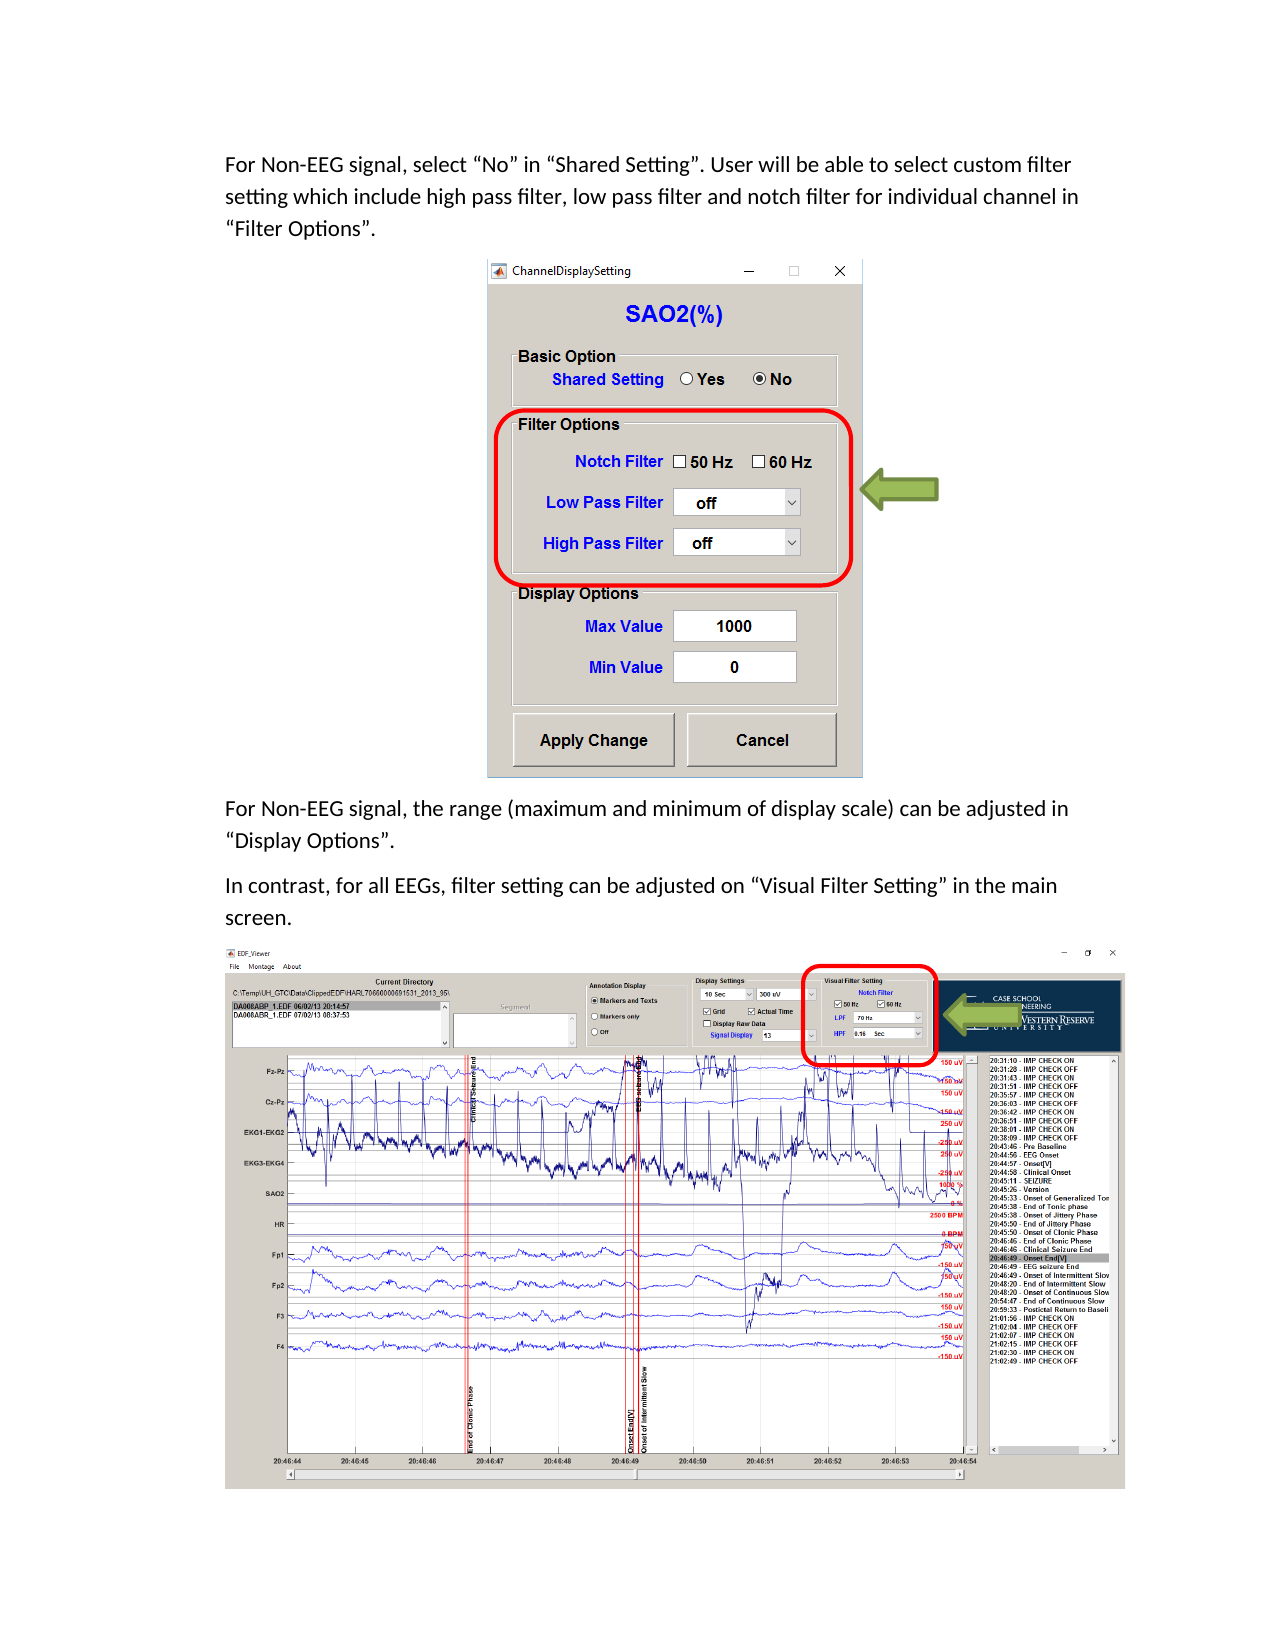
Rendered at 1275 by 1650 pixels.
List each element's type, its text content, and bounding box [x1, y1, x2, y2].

text For Non-EEG signal, select “No” in “Shared Setting”. User will be able to select custom filter setting which include high pass filter, low pass filter and notch filter for individual channel in “Filter Options”. [225, 150, 1125, 242]
picture [225, 947, 1125, 1489]
text For Non-EEG signal, the range (maximum and minimum of display scale) can be adjusted in “Display Options”. [225, 794, 1125, 854]
text In contrast, for all EEGs, filter setting can be adjusted on “Visual Filter Setting” in the main screen. [225, 871, 1125, 931]
picture [487, 259, 863, 778]
